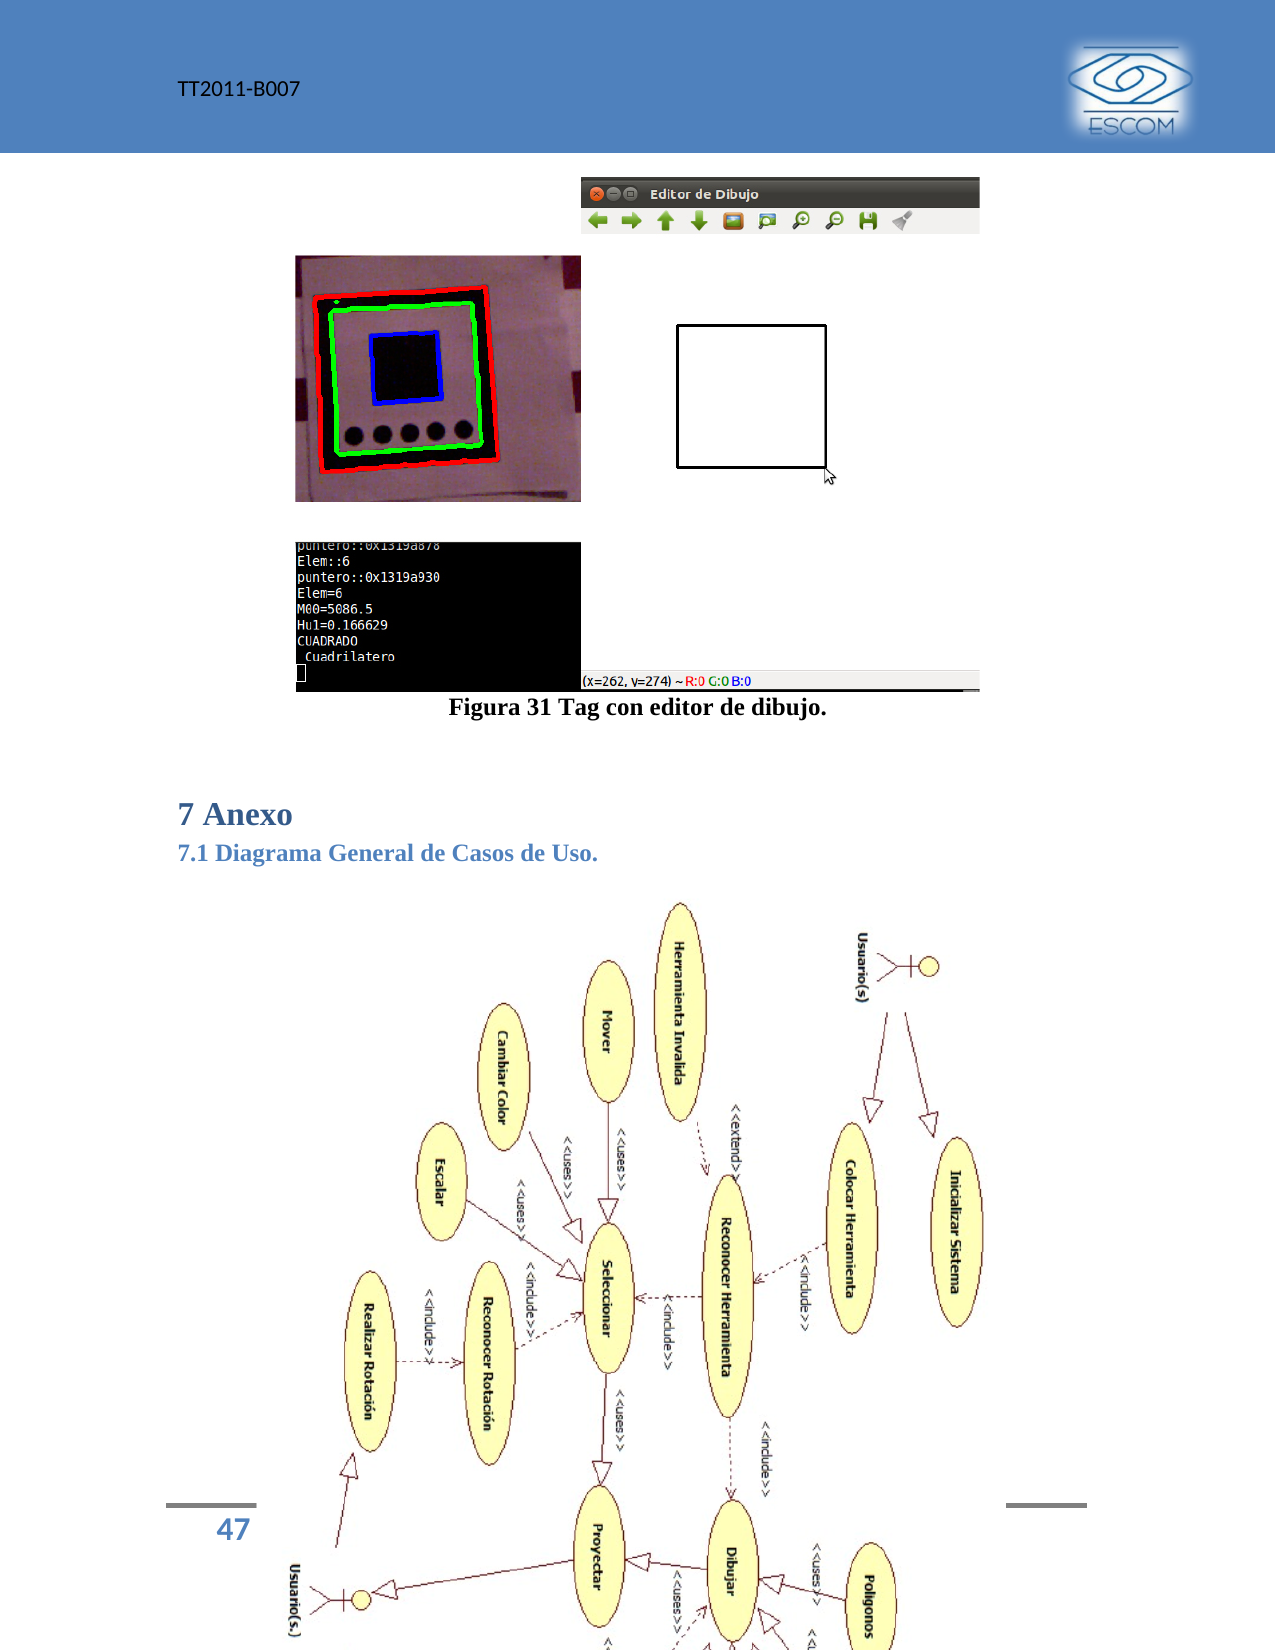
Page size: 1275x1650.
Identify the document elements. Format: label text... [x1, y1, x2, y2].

subtitle 7.1 Diagrama General de Casos de Uso. [177, 838, 1098, 867]
picture [1082, 55, 1178, 122]
picture [257, 880, 1006, 1650]
subtitle 7 Anexo [177, 794, 1098, 833]
picture [295, 177, 980, 692]
text Figura 31 Tag con editor de dibujo. [177, 692, 1098, 720]
